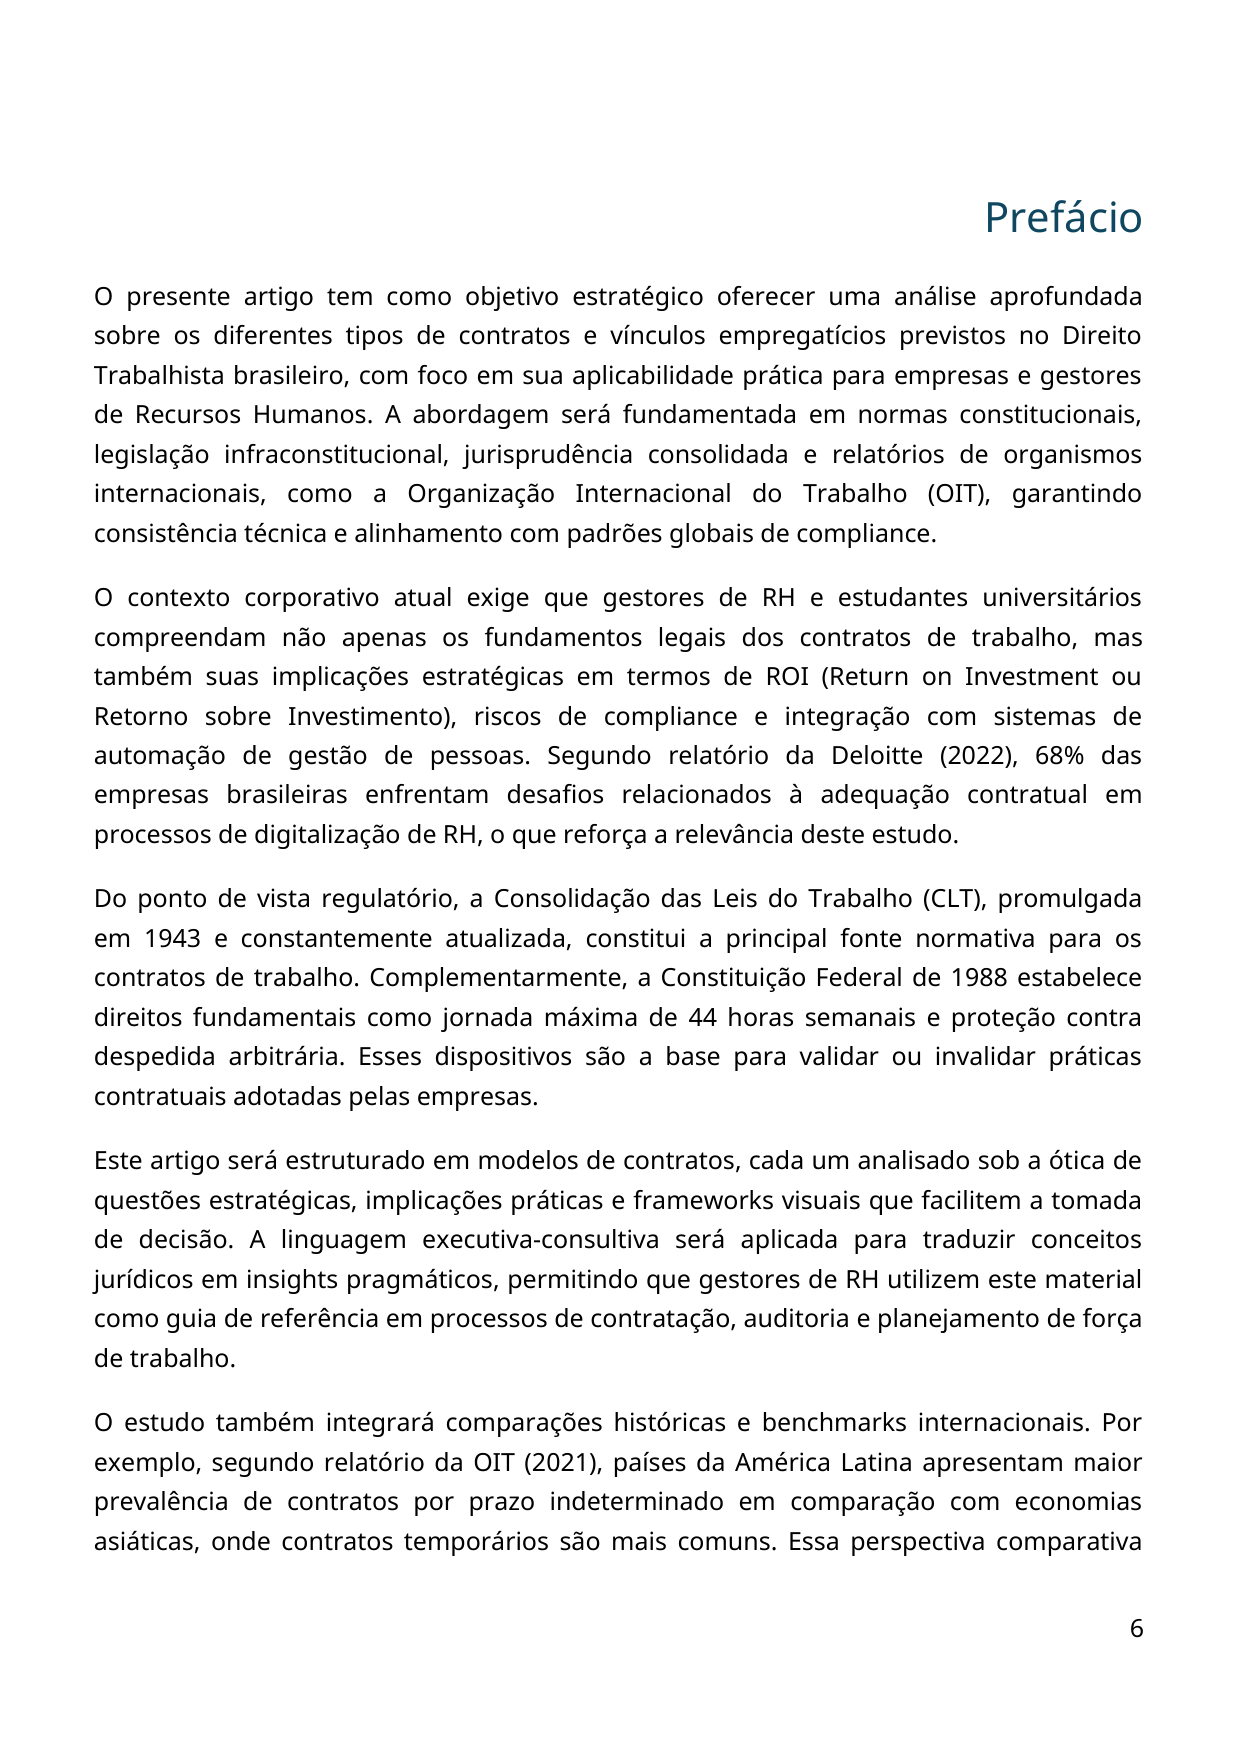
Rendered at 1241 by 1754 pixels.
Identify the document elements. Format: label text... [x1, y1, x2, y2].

text Este artigo será estruturado em modelos de contratos, cada um analisado sob a ótica de questões estratégicas, implicações práticas e frameworks visuais que facilitem a tomada de decisão. A linguagem executiva-consultiva será aplicada para traduzir conceitos jurídicos em insights pragmáticos, permitindo que gestores de RH utilizem este material como guia de referência em processos de contratação, auditoria e planejamento de força de trabalho. [94, 1143, 1144, 1374]
text O presente artigo tem como objetivo estratégico oferecer uma análise aprofundada sobre os diferentes tipos de contratos e vínculos empregatícios previstos no Direito Trabalhista brasileiro, com foco em sua aplicabilidade prática para empresas e gestores de Recursos Humanos. A abordagem será fundamentada em normas constitucionais, legislação infraconstitucional, jurisprudência consolidada e relatórios de organismos internacionais, como a Organização Internacional do Trabalho (OIT), garantindo consistência técnica e alinhamento com padrões globais de compliance. [94, 278, 1144, 549]
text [94, 1405, 1144, 1557]
text Do ponto de vista regulatório, a Consolidação das Leis do Trabalho (CLT), promulgada em 1943 e constantemente atualizada, constitui a principal fonte normativa para os contratos de trabalho. Complementarmente, a Constituição Federal de 1988 estabelece direitos fundamentais como jornada máxima de 44 horas semanais e proteção contra despedida arbitrária. Esses dispositivos são a base para validar ou invalidar práticas contratuais adotadas pelas empresas. [94, 881, 1144, 1112]
text O contexto corporativo atual exige que gestores de RH e estudantes universitários compreendam não apenas os fundamentos legais dos contratos de trabalho, mas também suas implicações estratégicas em termos de ROI (Return on Investment ou Retorno sobre Investimento), riscos de compliance e integração com sistemas de automação de gestão de pessoas. Segundo relatório da Deloitte (2022), 68% das empresas brasileiras enfrentam desafios relacionados à adequação contratual em processos de digitalização de RH, o que reforça a relevância deste estudo. [94, 580, 1144, 851]
subtitle Prefácio [94, 187, 1144, 244]
